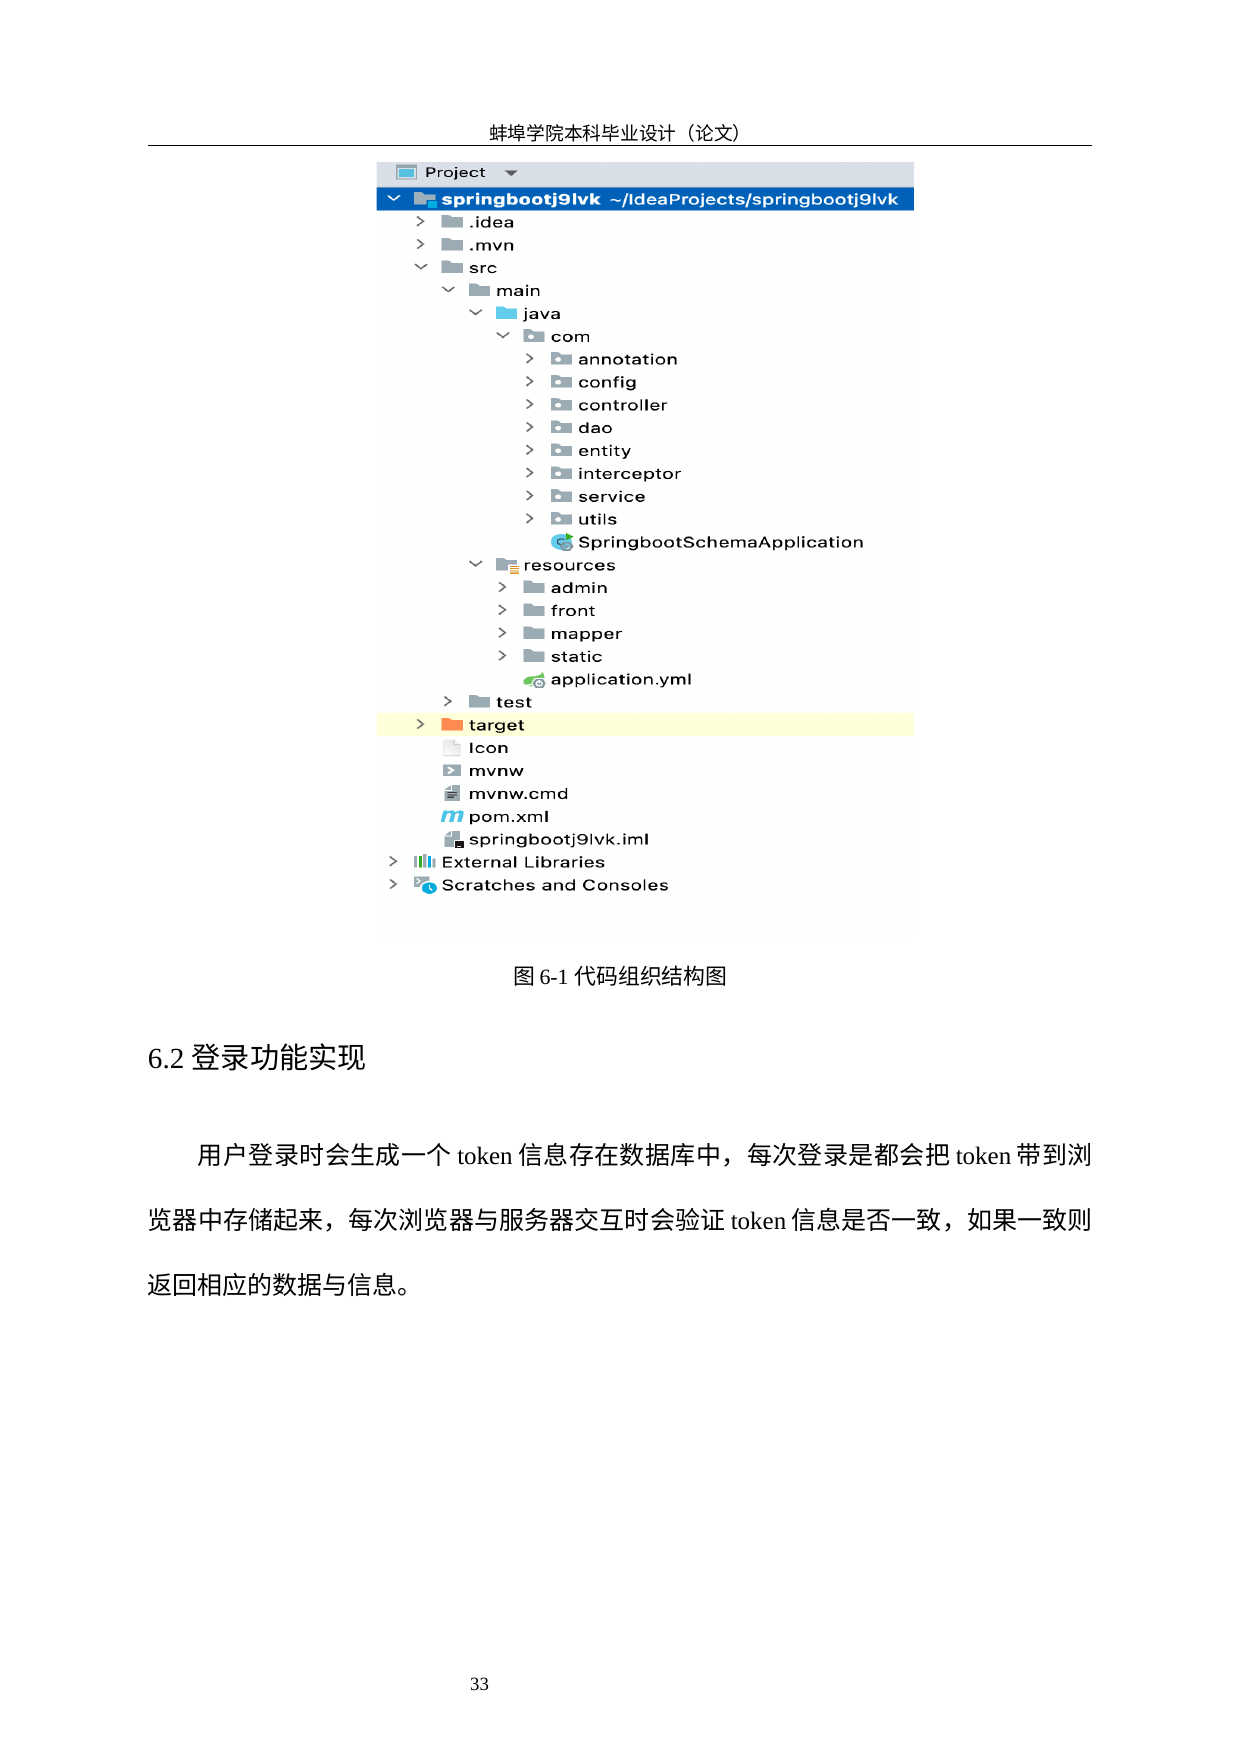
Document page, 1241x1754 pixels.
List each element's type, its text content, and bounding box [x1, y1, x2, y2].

text 图6-1 代码组织结构图 [148, 958, 1092, 991]
picture [376, 162, 914, 937]
subtitle 6.2 登录功能实现 [148, 1023, 1092, 1088]
text 用户登录时会生成一个token信息存在数据库中，每次登录是都会把token带到浏览器中存储起来，每次浏览器与服务器交互时会验证token信息是否一致，如果一致则返回相应的数据与信息。 [148, 1121, 1092, 1316]
